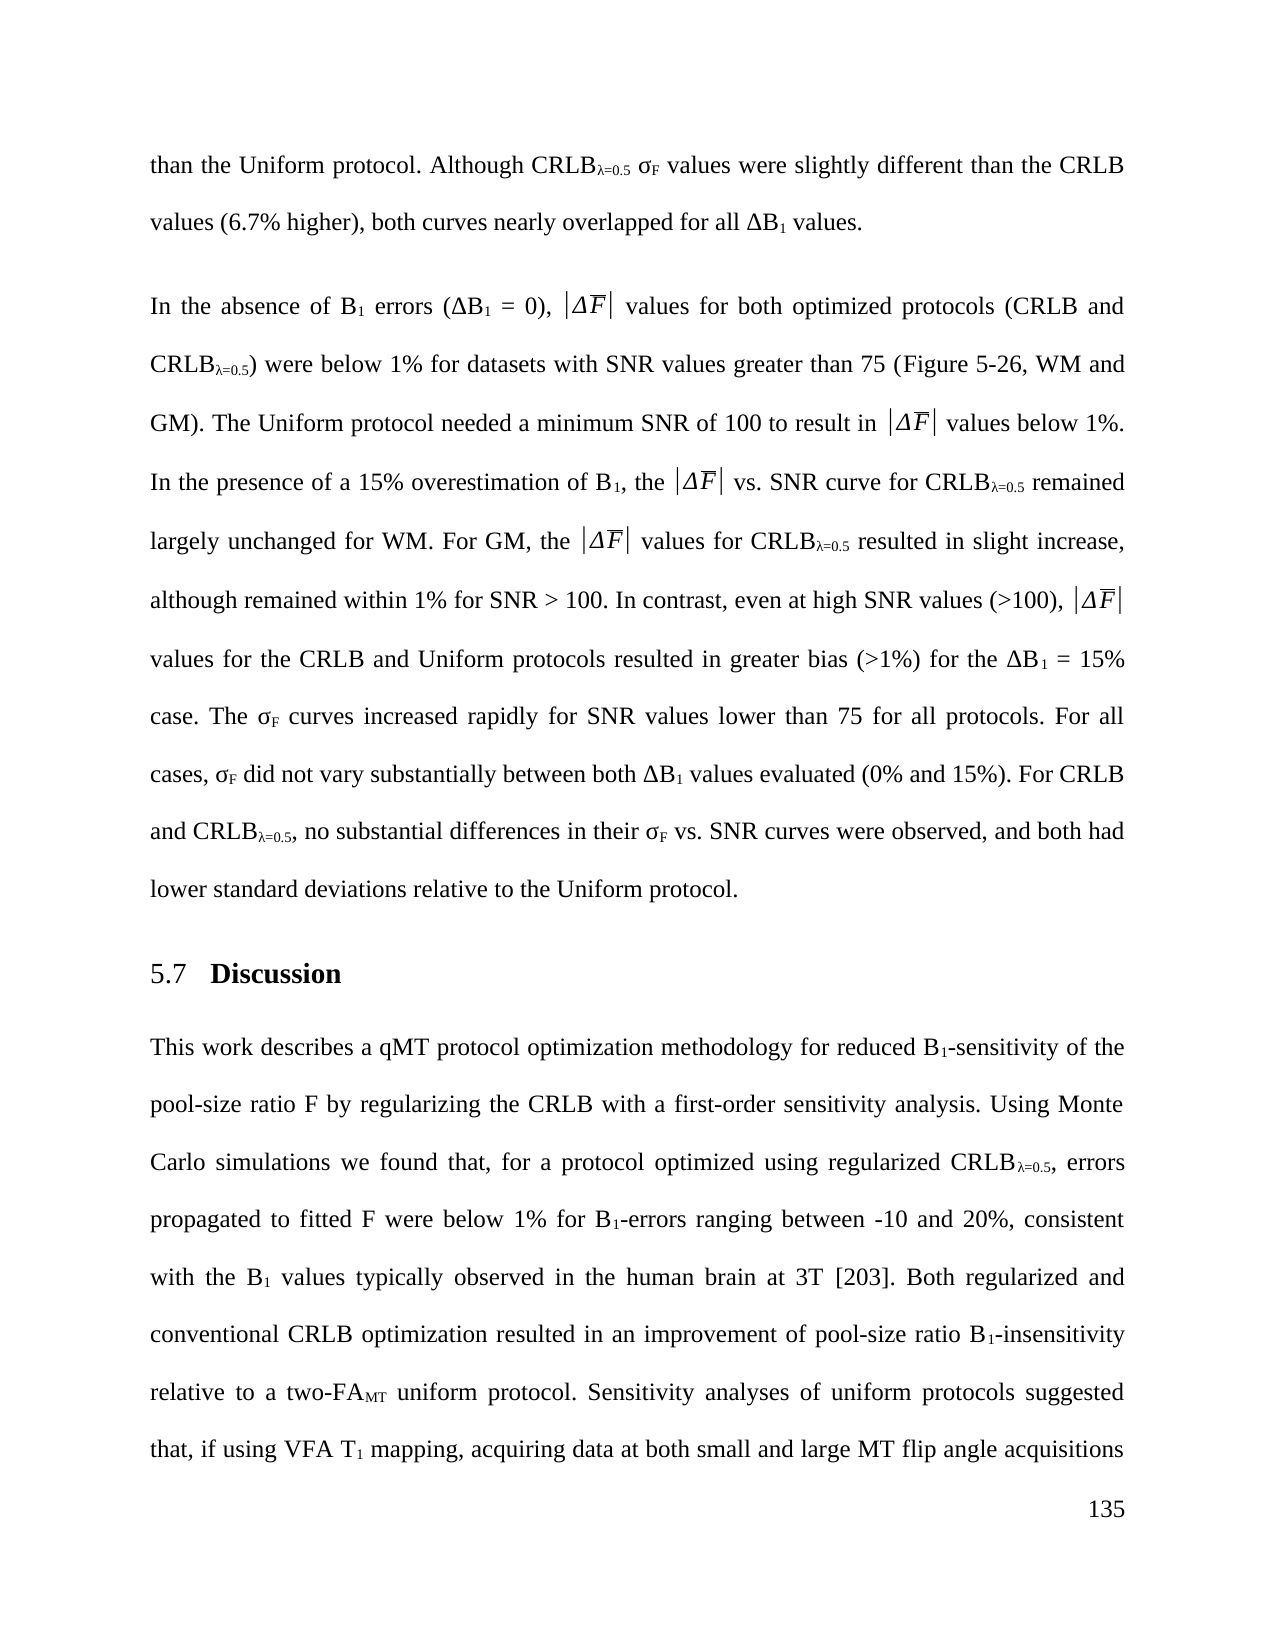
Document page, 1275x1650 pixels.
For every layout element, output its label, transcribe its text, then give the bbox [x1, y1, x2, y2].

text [150, 150, 1125, 236]
subtitle Discussion [150, 956, 1125, 990]
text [150, 1032, 1125, 1463]
